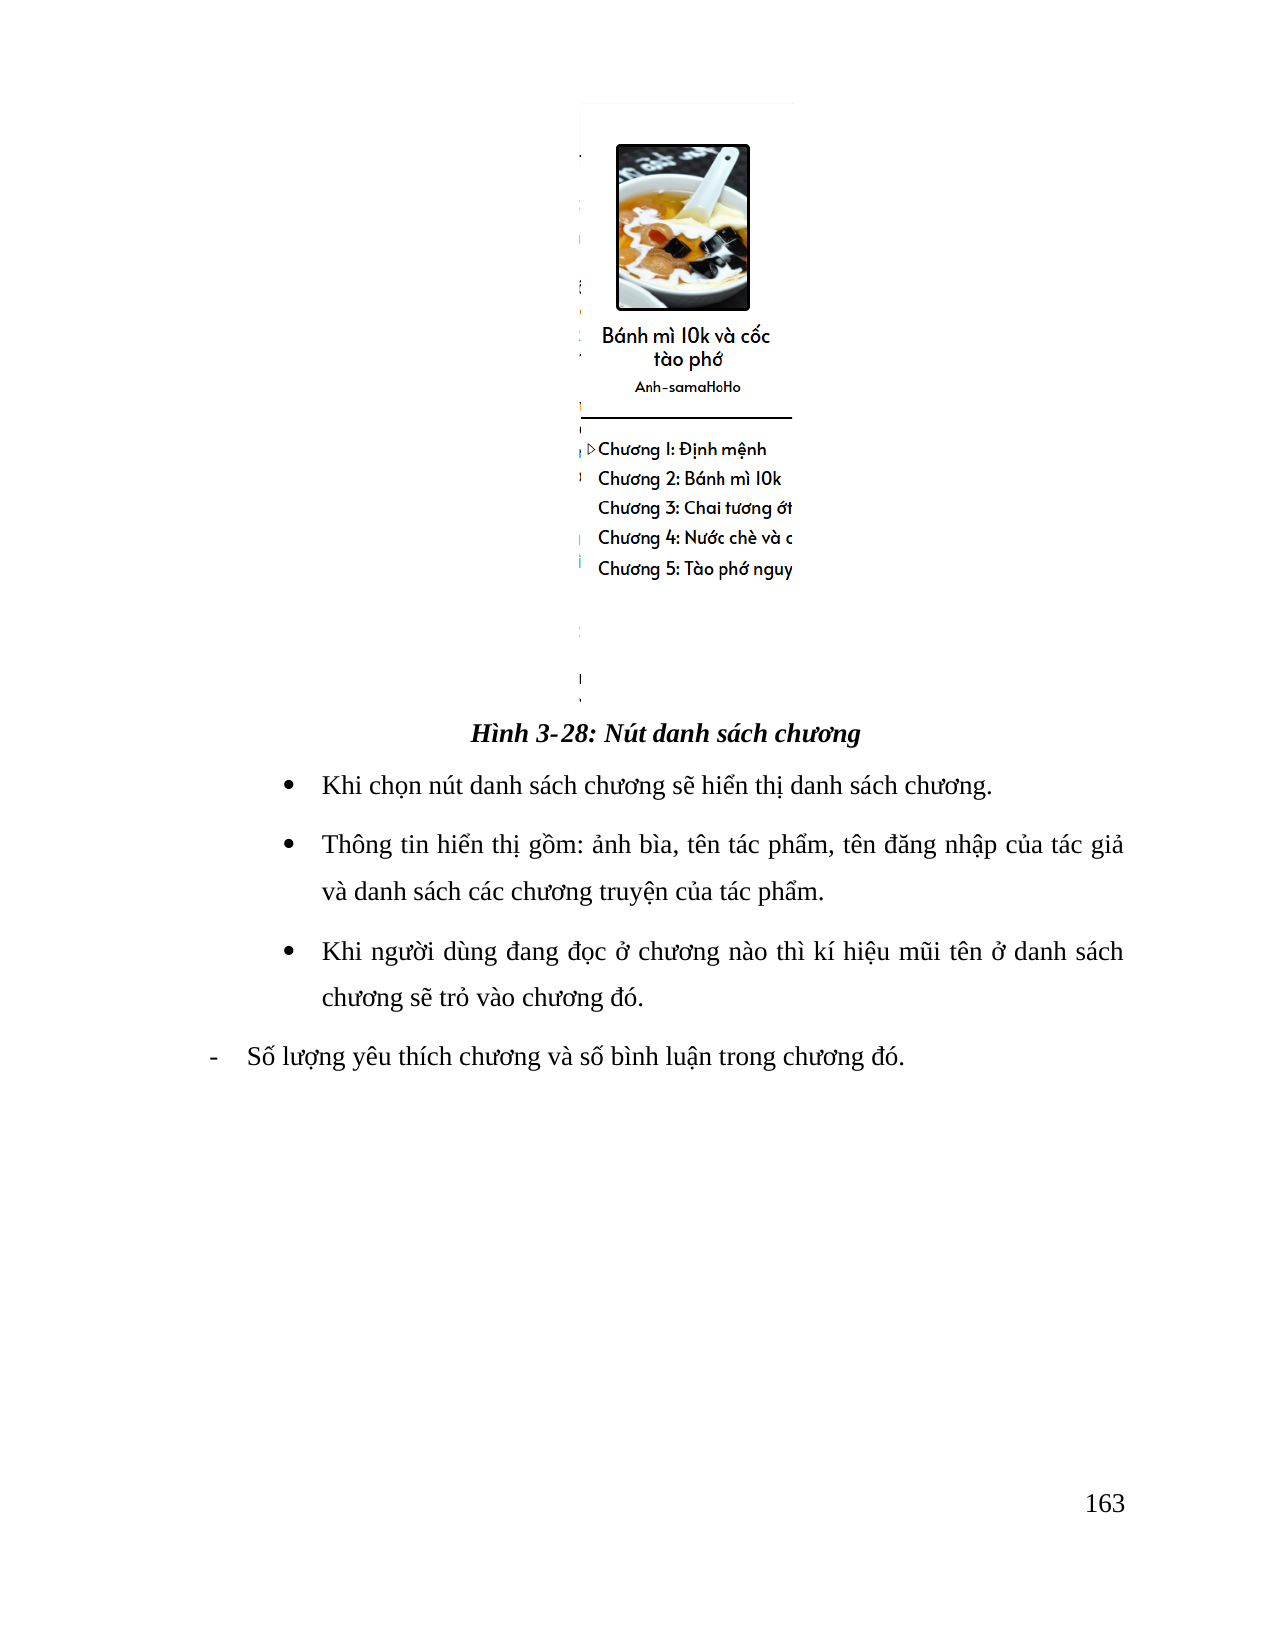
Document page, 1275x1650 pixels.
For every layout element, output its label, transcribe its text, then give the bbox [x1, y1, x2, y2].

list Khi người dùng đang đọc ở chương nào thì kí hiệu mũi tên ở danh sách chương sẽ trỏ vào chương đó. [284, 934, 1125, 1012]
list Số lượng yêu thích chương và số bình luận trong chương đó. [209, 1041, 1125, 1072]
list Khi chọn nút danh sách chương sẽ hiển thị danh sách chương. [284, 769, 1125, 801]
list Thông tin hiển thị gồm: ảnh bìa, tên tác phẩm, tên đăng nhập của tác giả và danh sách các chương truyện của tác phẩm. [284, 829, 1125, 907]
picture [579, 103, 793, 702]
